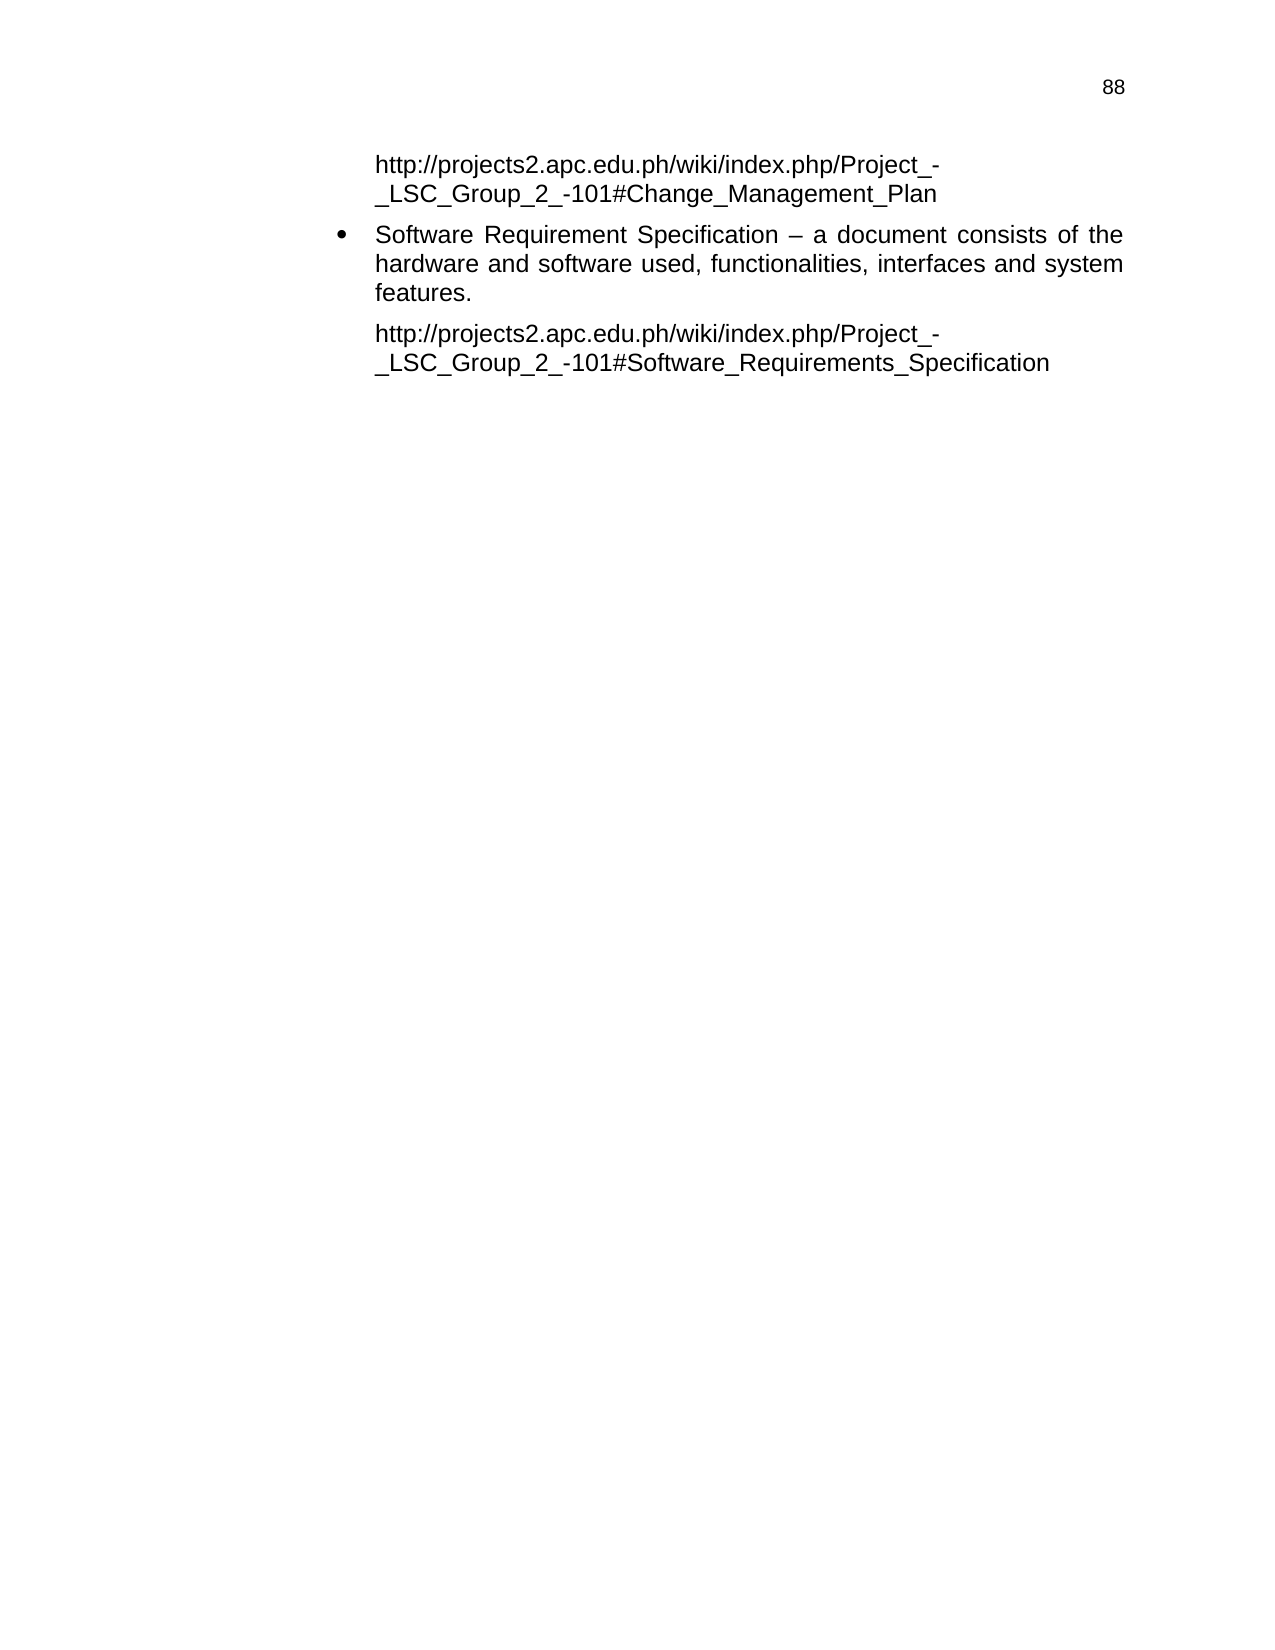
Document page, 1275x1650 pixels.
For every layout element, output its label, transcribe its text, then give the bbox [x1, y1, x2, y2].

text http://projects2.apc.edu.ph/wiki/index.php/Project_-_LSC_Group_2_-101#Software_Requirements_Specification [375, 319, 1125, 376]
list Software Requirement Specification – a document consists of the hardware and software used, functionalities, interfaces and system features. [337, 220, 1125, 306]
text http://projects2.apc.edu.ph/wiki/index.php/Project_-_LSC_Group_2_-101#Change_Management_Plan [375, 150, 1125, 207]
